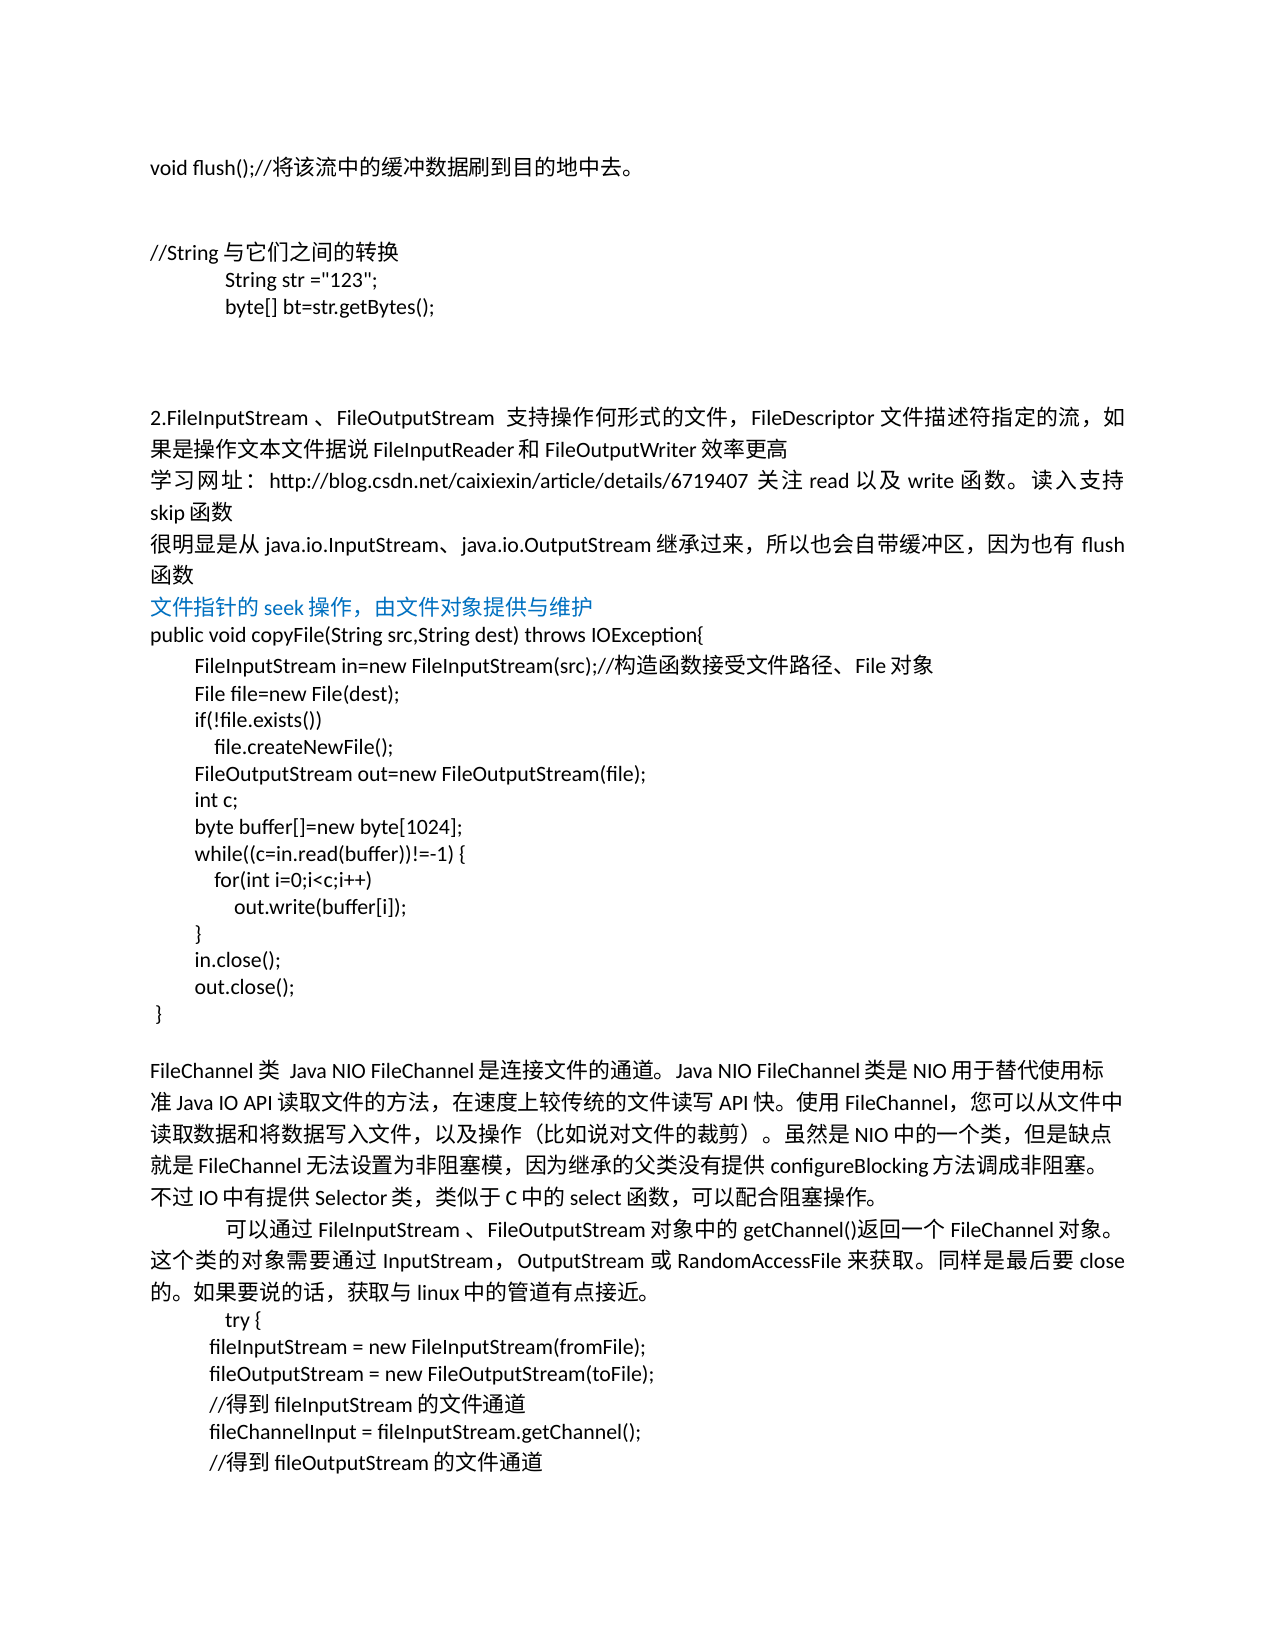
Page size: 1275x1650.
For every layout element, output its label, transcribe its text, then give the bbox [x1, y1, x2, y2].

text 2.FileInputStream 、FileOutputStream 支持操作何形式的文件，FileDescriptor 文件描述符指定的流，如果是操作文本文件据说FileInputReader和FileOutputWriter效率更高 [150, 400, 1125, 463]
text out.write(buffer[i]); [150, 893, 1125, 920]
text byte buffer[]=new byte[1024]; [150, 813, 1125, 840]
text 学习网址：http://blog.csdn.net/caixiexin/article/details/6719407 关注read以及write函数。读入支持skip函数 [150, 463, 1125, 527]
text int c; [150, 787, 1125, 813]
text try { [150, 1307, 1125, 1333]
text 可以通过FileInputStream 、FileOutputStream对象中的getChannel()返回一个FileChannel对象。这个类的对象需要通过InputStream，OutputStream或RandomAccessFile来获取。同样是最后要close的。如果要说的话，获取与linux中的管道有点接近。 [150, 1212, 1125, 1307]
text File file=new File(dest); [150, 680, 1125, 707]
text byte[] bt=str.getBytes(); [150, 293, 1125, 320]
text //String 与它们之间的转换 [150, 235, 1125, 267]
text in.close(); [150, 947, 1125, 973]
text file.createNewFile(); [150, 733, 1125, 760]
text fileInputStream = new FileInputStream(fromFile); [150, 1333, 1125, 1360]
text void flush();//将该流中的缓冲数据刷到目的地中去。 [150, 150, 1125, 182]
text FileOutputStream out=new FileOutputStream(file); [150, 760, 1125, 787]
text 很明显是从java.io.InputStream、java.io.OutputStream继承过来，所以也会自带缓冲区，因为也有flush函数 [150, 527, 1125, 590]
text FileInputStream in=new FileInputStream(src);//构造函数接受文件路径、File对象 [150, 648, 1125, 680]
text out.close(); [150, 973, 1125, 1000]
text //得到fileOutputStream的文件通道 [150, 1445, 1125, 1477]
text String str ="123"; [150, 267, 1125, 293]
text while((c=in.read(buffer))!=-1) { [150, 840, 1125, 867]
text 文件指针的seek操作，由文件对象提供与维护 [150, 590, 1125, 622]
text } [150, 1000, 1125, 1027]
text public void copyFile(String src,String dest) throws IOException{ [150, 622, 1125, 648]
text fileChannelInput = fileInputStream.getChannel(); [150, 1418, 1125, 1445]
text FileChannel类 Java NIO FileChannel是连接文件的通道。Java NIO FileChannel类是NIO用于替代使用标准Java IO API读取文件的方法，在速度上较传统的文件读写API快。使用FileChannel，您可以从文件中读取数据和将数据写入文件，以及操作（比如说对文件的裁剪）。虽然是NIO中的一个类，但是缺点就是FileChannel无法设置为非阻塞模，因为继承的父类没有提供 configureBlocking方法调成非阻塞。不过IO中有提供 Selector类，类似于C中的select函数，可以配合阻塞操作。 [150, 1053, 1125, 1212]
text fileOutputStream = new FileOutputStream(toFile); [150, 1360, 1125, 1387]
text if(!file.exists()) [150, 707, 1125, 733]
text //得到fileInputStream的文件通道 [150, 1387, 1125, 1418]
text for(int i=0;i<c;i++) [150, 867, 1125, 893]
text } [150, 920, 1125, 947]
